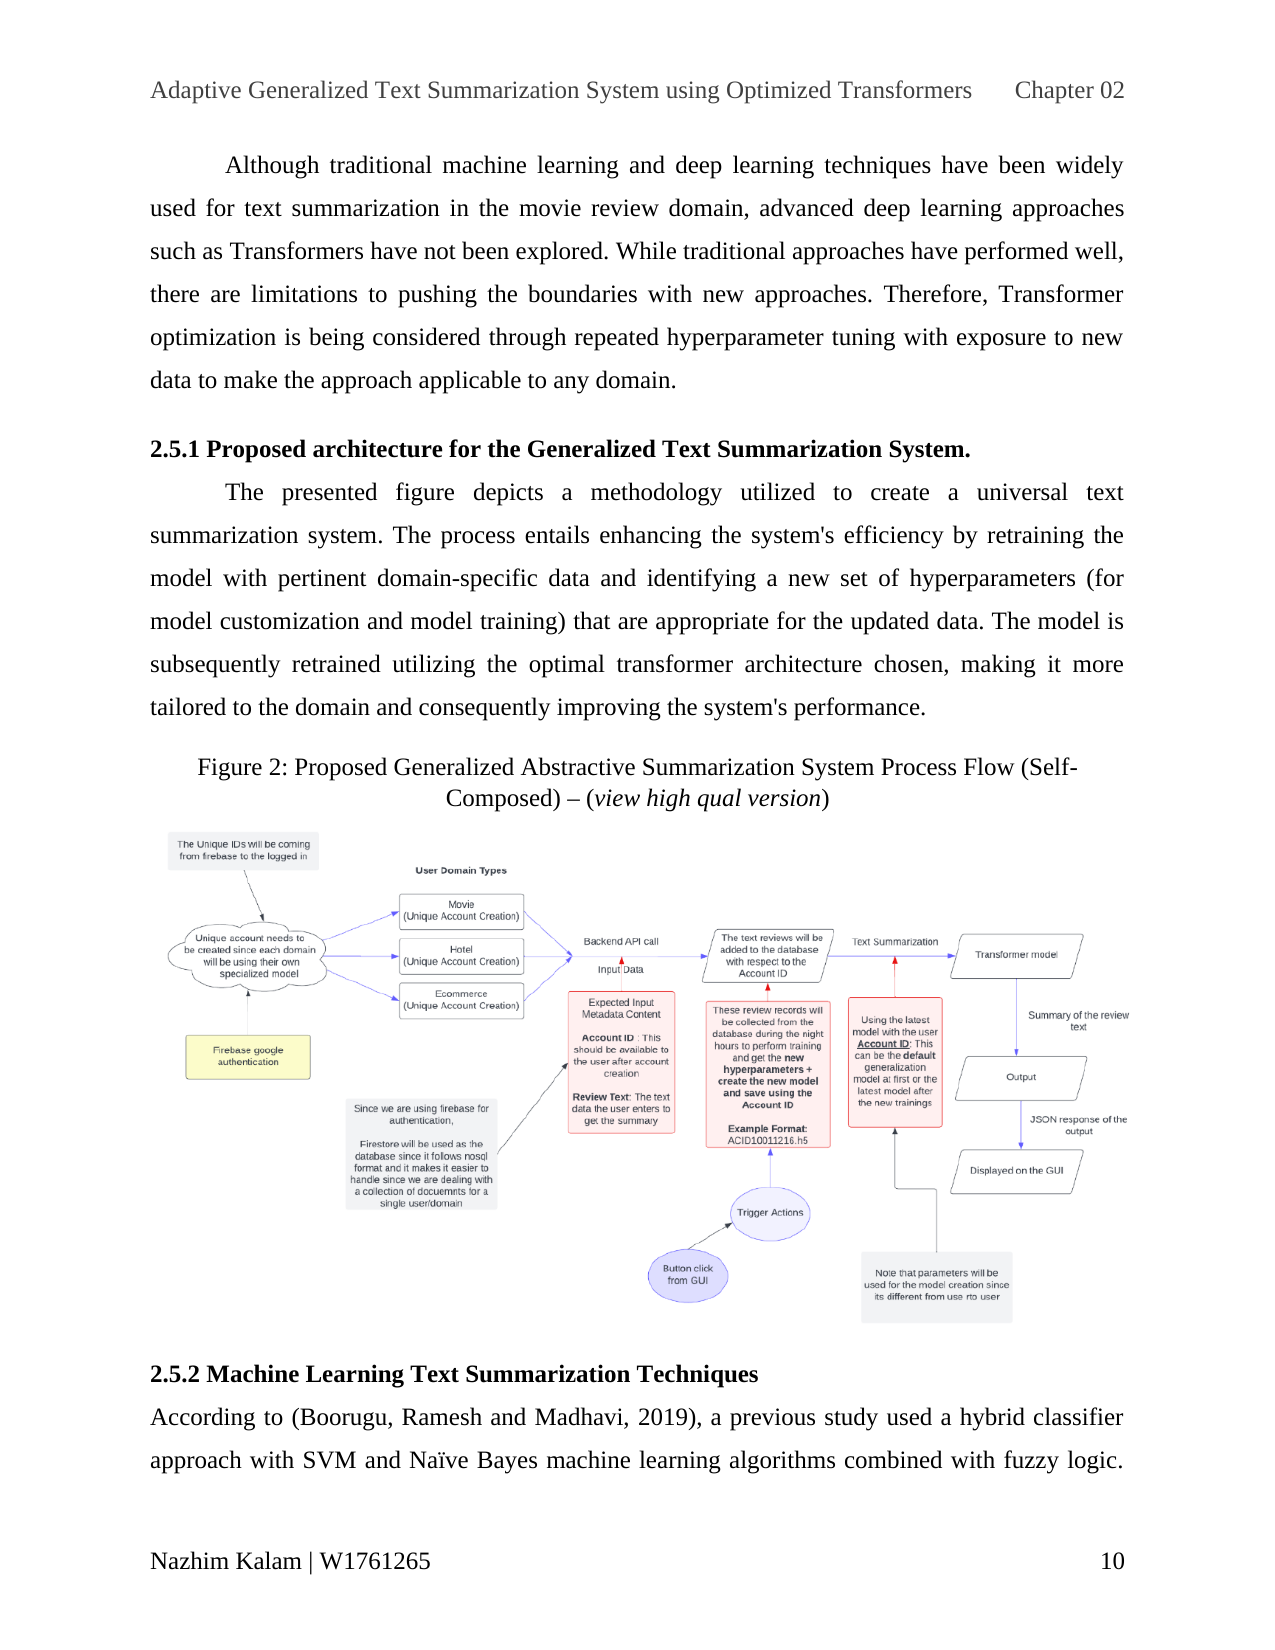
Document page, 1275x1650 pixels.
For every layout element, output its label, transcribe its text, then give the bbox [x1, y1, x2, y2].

text Figure 2: Proposed Generalized Abstractive Summarization System Process Flow (Self-Composed) – (view high qual version) [150, 752, 1125, 812]
picture [150, 814, 1154, 1340]
text Although traditional machine learning and deep learning techniques have been widely used for text summarization in the movie review domain, advanced deep learning approaches such as Transformers have not been explored. While traditional approaches have performed well, there are limitations to pushing the boundaries with new approaches. Therefore, Transformer optimization is being considered through repeated hyperparameter tuning with exposure to new data to make the approach applicable to any domain. [150, 150, 1125, 394]
subtitle 2.5.1 Proposed architecture for the Generalized Text Summarization System. [150, 434, 1125, 462]
subtitle 2.5.2 Machine Learning Text Summarization Techniques [150, 1359, 1125, 1388]
text The presented figure depicts a methodology utilized to create a universal text summarization system. The process entails enhancing the system's efficiency by retraining the model with pertinent domain-specific data and identifying a new set of hyperparameters (for model customization and model training) that are appropriate for the updated data. The model is subsequently retrained utilizing the optimal transformer architecture chosen, making it more tailored to the domain and consequently improving the system's performance. [150, 477, 1125, 721]
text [150, 1402, 1125, 1474]
